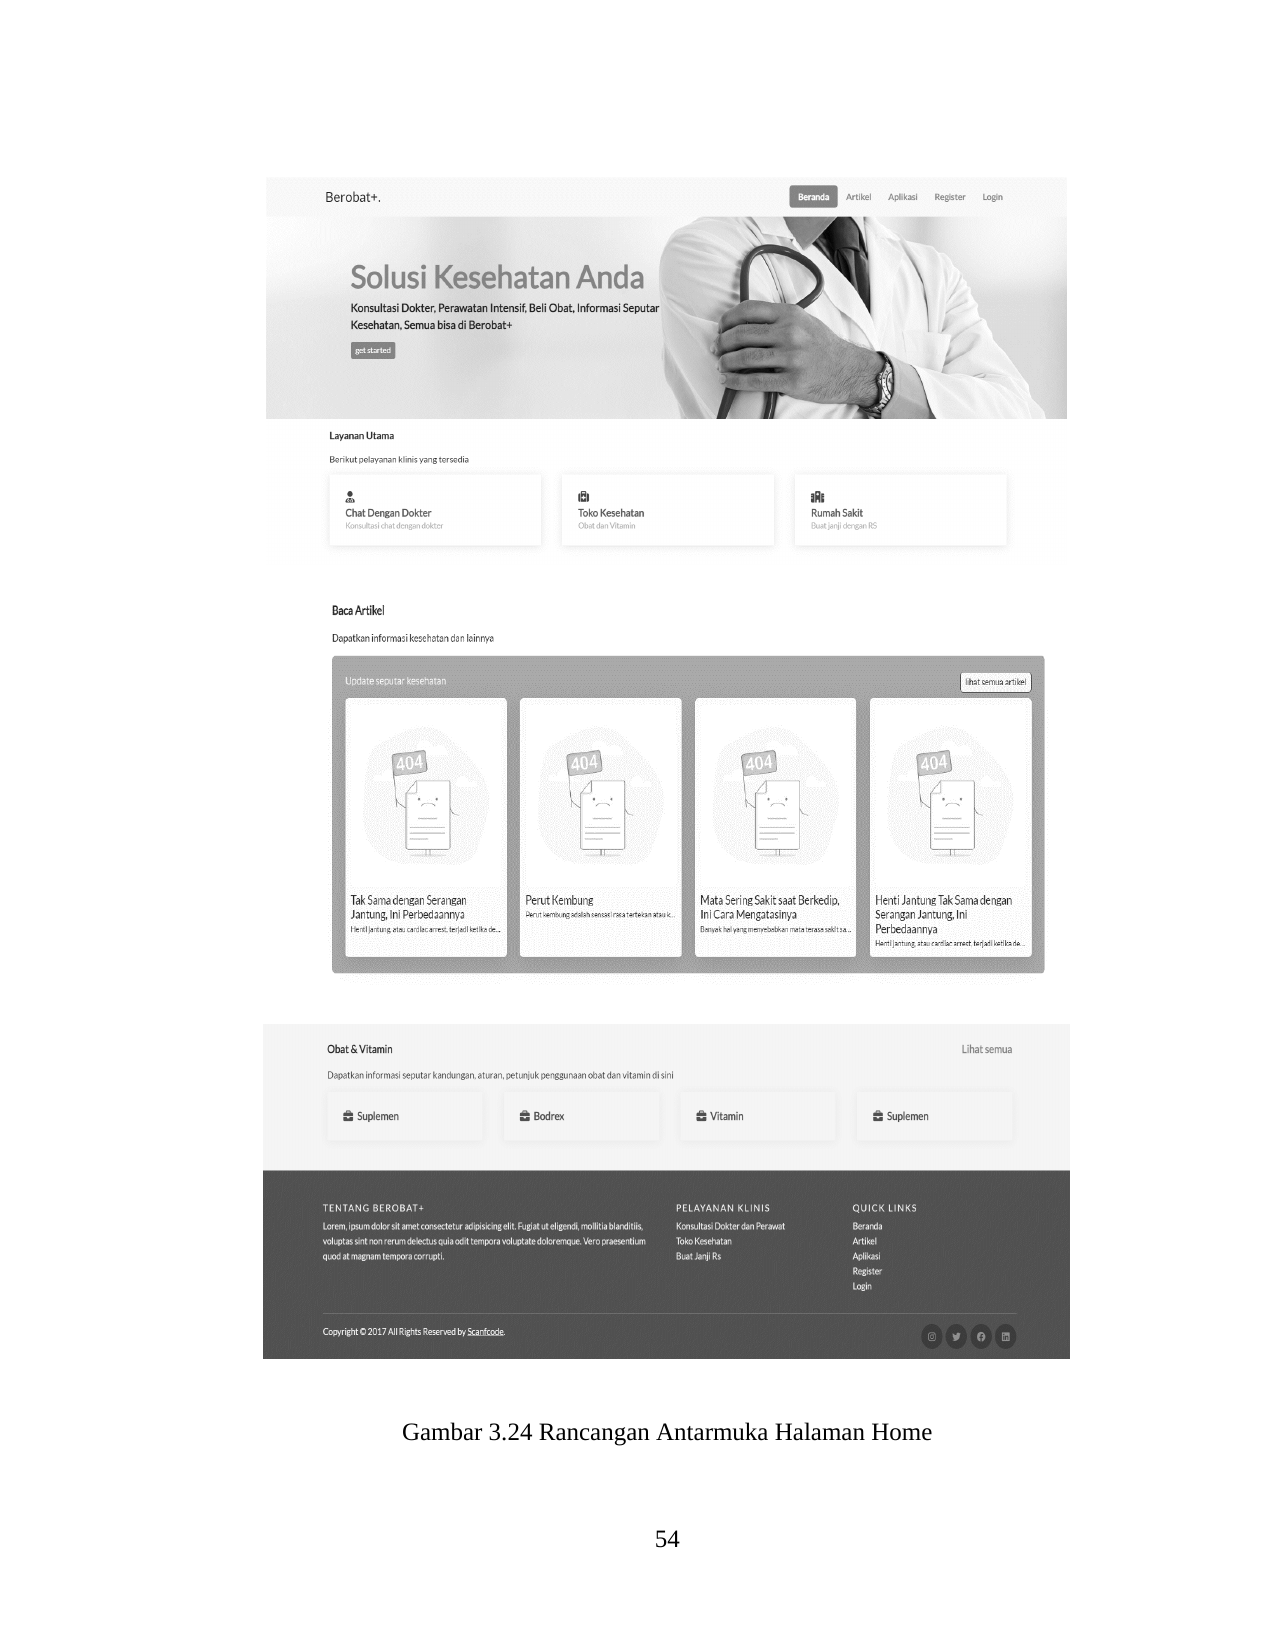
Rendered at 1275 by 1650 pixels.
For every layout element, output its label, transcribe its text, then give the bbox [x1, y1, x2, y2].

picture [266, 601, 1098, 1002]
picture [263, 1024, 1070, 1359]
text Gambar 3.24 Rancangan Antarmuka Halaman Home [236, 1417, 1098, 1446]
